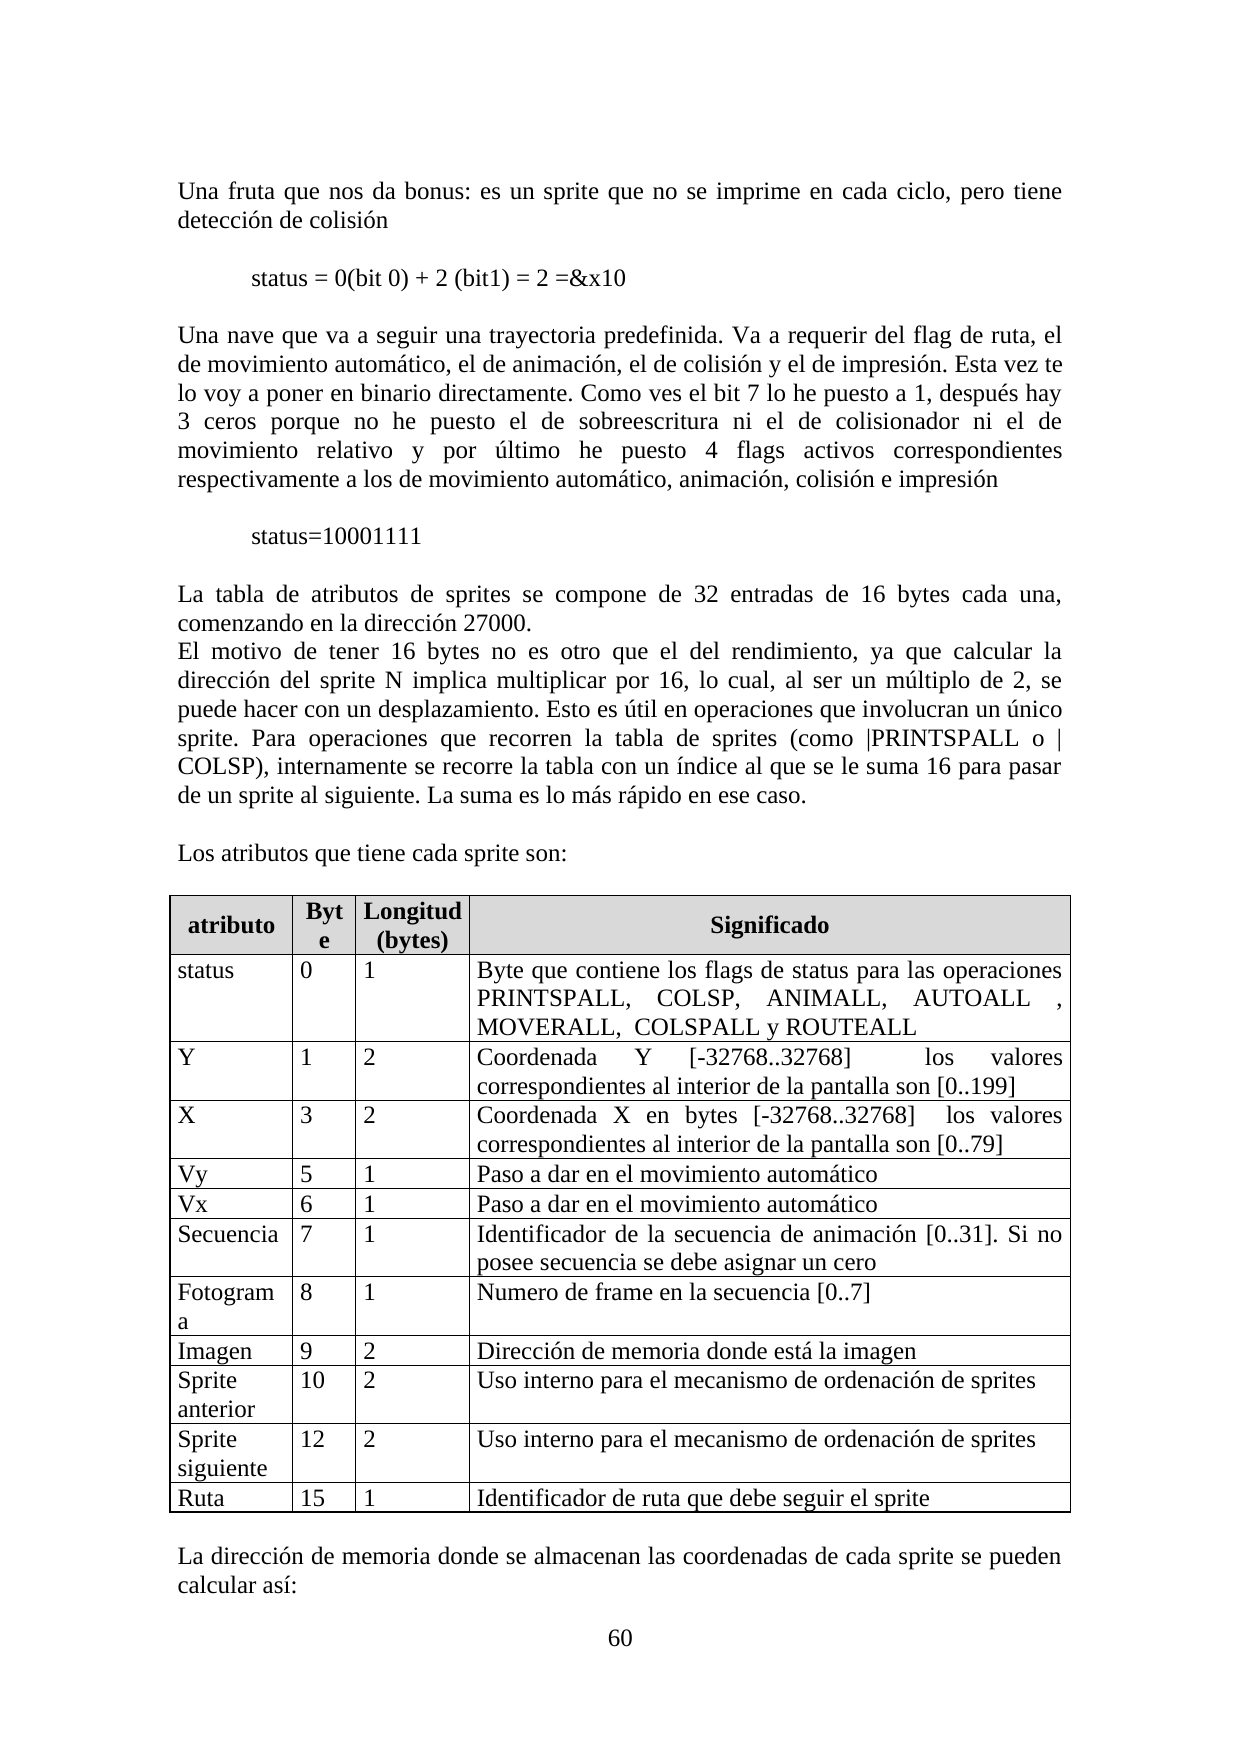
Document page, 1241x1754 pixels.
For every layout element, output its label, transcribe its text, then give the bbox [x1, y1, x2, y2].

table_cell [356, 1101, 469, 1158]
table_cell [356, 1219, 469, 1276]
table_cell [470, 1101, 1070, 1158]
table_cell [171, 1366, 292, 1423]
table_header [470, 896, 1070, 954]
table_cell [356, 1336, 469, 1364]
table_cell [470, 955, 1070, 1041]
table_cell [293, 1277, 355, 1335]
text Una nave que va a seguir una trayectoria predefinida. Va a requerir del flag de ruta, el de movimiento automático, el de animación, el de colisión y el de impresión. Esta vez te lo voy a poner en binario directamente. Como ves el bit 7 lo he puesto a 1, después hay 3 ceros porque no he puesto el de sobreescritura ni el de colisionador ni el de movimiento relativo y por último he puesto 4 flags activos correspondientes respectivamente a los de movimiento automático, animación, colisión e impresión [177, 320, 1063, 493]
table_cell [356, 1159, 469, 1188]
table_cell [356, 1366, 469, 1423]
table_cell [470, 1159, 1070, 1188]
text La dirección de memoria donde se almacenan las coordenadas de cada sprite se pueden calcular así: [177, 1541, 1063, 1599]
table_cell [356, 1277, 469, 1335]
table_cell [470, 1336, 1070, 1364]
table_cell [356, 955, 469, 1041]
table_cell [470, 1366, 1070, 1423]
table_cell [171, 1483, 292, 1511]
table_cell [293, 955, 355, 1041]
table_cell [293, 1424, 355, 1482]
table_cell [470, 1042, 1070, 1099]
text status = 0(bit 0) + 2 (bit1) = 2 =&x10 [177, 263, 1063, 291]
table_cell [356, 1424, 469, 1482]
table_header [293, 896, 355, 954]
text La tabla de atributos de sprites se compone de 32 entradas de 16 bytes cada una, comenzando en la dirección 27000. [177, 579, 1063, 636]
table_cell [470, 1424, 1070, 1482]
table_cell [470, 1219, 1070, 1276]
text status=10001111 [177, 521, 1063, 550]
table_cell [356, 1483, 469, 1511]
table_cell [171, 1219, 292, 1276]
text Una fruta que nos da bonus: es un sprite que no se imprime en cada ciclo, pero tiene detección de colisión [177, 176, 1063, 234]
text El motivo de tener 16 bytes no es otro que el del rendimiento, ya que calcular la dirección del sprite N implica multiplicar por 16, lo cual, al ser un múltiplo de 2, se puede hacer con un desplazamiento. Esto es útil en operaciones que involucran un único sprite. Para operaciones que recorren la tabla de sprites (como |PRINTSPALL o |COLSP), internamente se recorre la tabla con un índice al que se le suma 16 para pasar de un sprite al siguiente. La suma es lo más rápido en ese caso. [177, 636, 1063, 809]
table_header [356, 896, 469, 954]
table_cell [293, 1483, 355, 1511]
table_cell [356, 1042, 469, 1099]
text Los atributos que tiene cada sprite son: [177, 838, 1063, 866]
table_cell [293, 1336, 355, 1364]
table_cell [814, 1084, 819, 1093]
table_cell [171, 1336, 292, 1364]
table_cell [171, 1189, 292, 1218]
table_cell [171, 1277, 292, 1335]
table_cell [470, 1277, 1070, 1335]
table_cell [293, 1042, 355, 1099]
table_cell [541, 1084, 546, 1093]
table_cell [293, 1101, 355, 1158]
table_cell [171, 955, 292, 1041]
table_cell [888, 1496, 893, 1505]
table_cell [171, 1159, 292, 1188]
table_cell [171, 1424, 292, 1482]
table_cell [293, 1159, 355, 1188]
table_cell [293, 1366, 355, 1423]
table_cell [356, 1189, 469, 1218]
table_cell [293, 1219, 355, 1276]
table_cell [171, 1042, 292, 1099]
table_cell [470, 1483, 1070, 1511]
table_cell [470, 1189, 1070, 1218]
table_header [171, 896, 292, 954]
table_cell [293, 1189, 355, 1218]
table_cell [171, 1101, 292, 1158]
